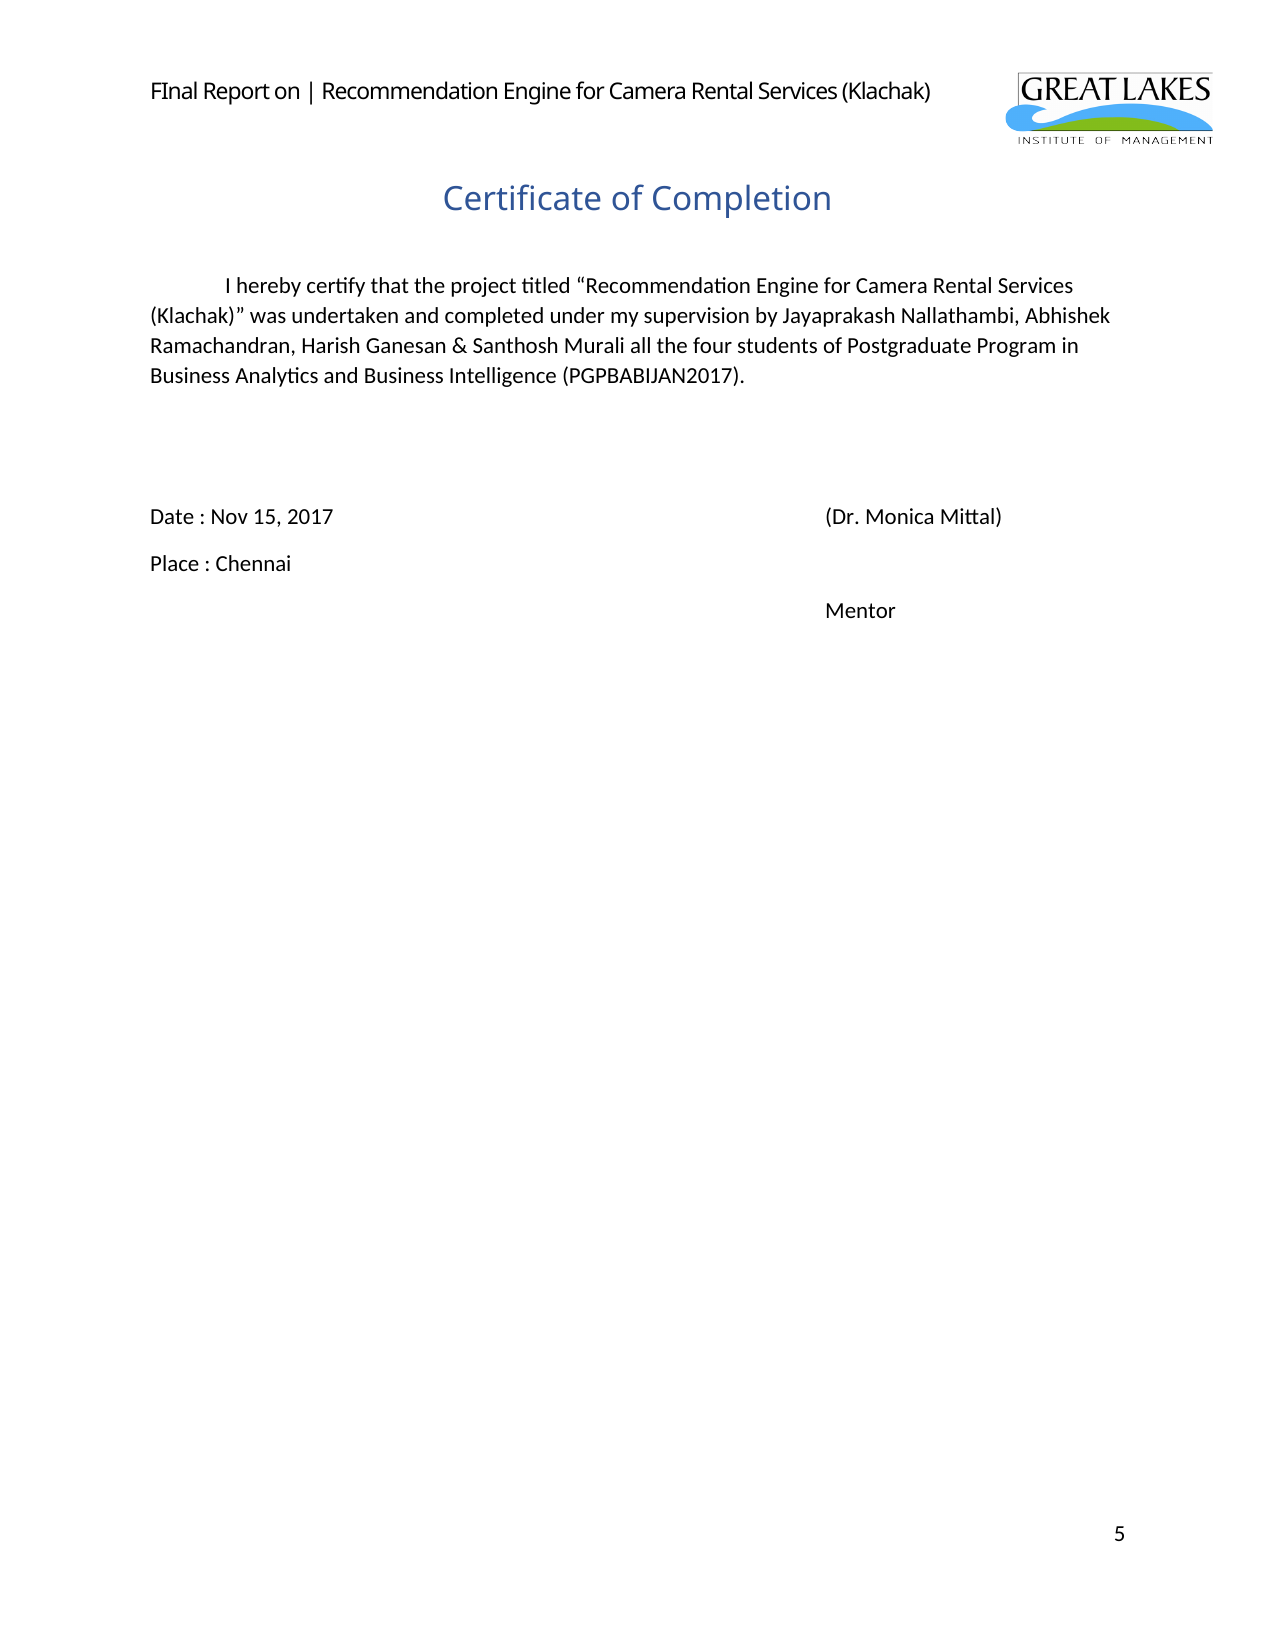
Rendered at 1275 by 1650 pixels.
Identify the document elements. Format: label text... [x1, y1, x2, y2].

picture [1003, 72, 1213, 145]
subtitle Certificate of Completion [150, 175, 1125, 220]
text Mentor [750, 596, 1125, 624]
text I hereby certify that the project titled “Recommendation Engine for Camera Rental Services (Klachak)” was undertaken and completed under my supervision by Jayaprakash Nallathambi, Abhishek Ramachandran, Harish Ganesan & Santhosh Murali all the four students of Postgraduate Program in Business Analytics and Business Intelligence (PGPBABIJAN2017). [150, 271, 1125, 389]
text Place : Chennai [150, 549, 1125, 577]
text Date : Nov 15, 2017 (Dr. Monica Mittal) [150, 502, 1125, 530]
